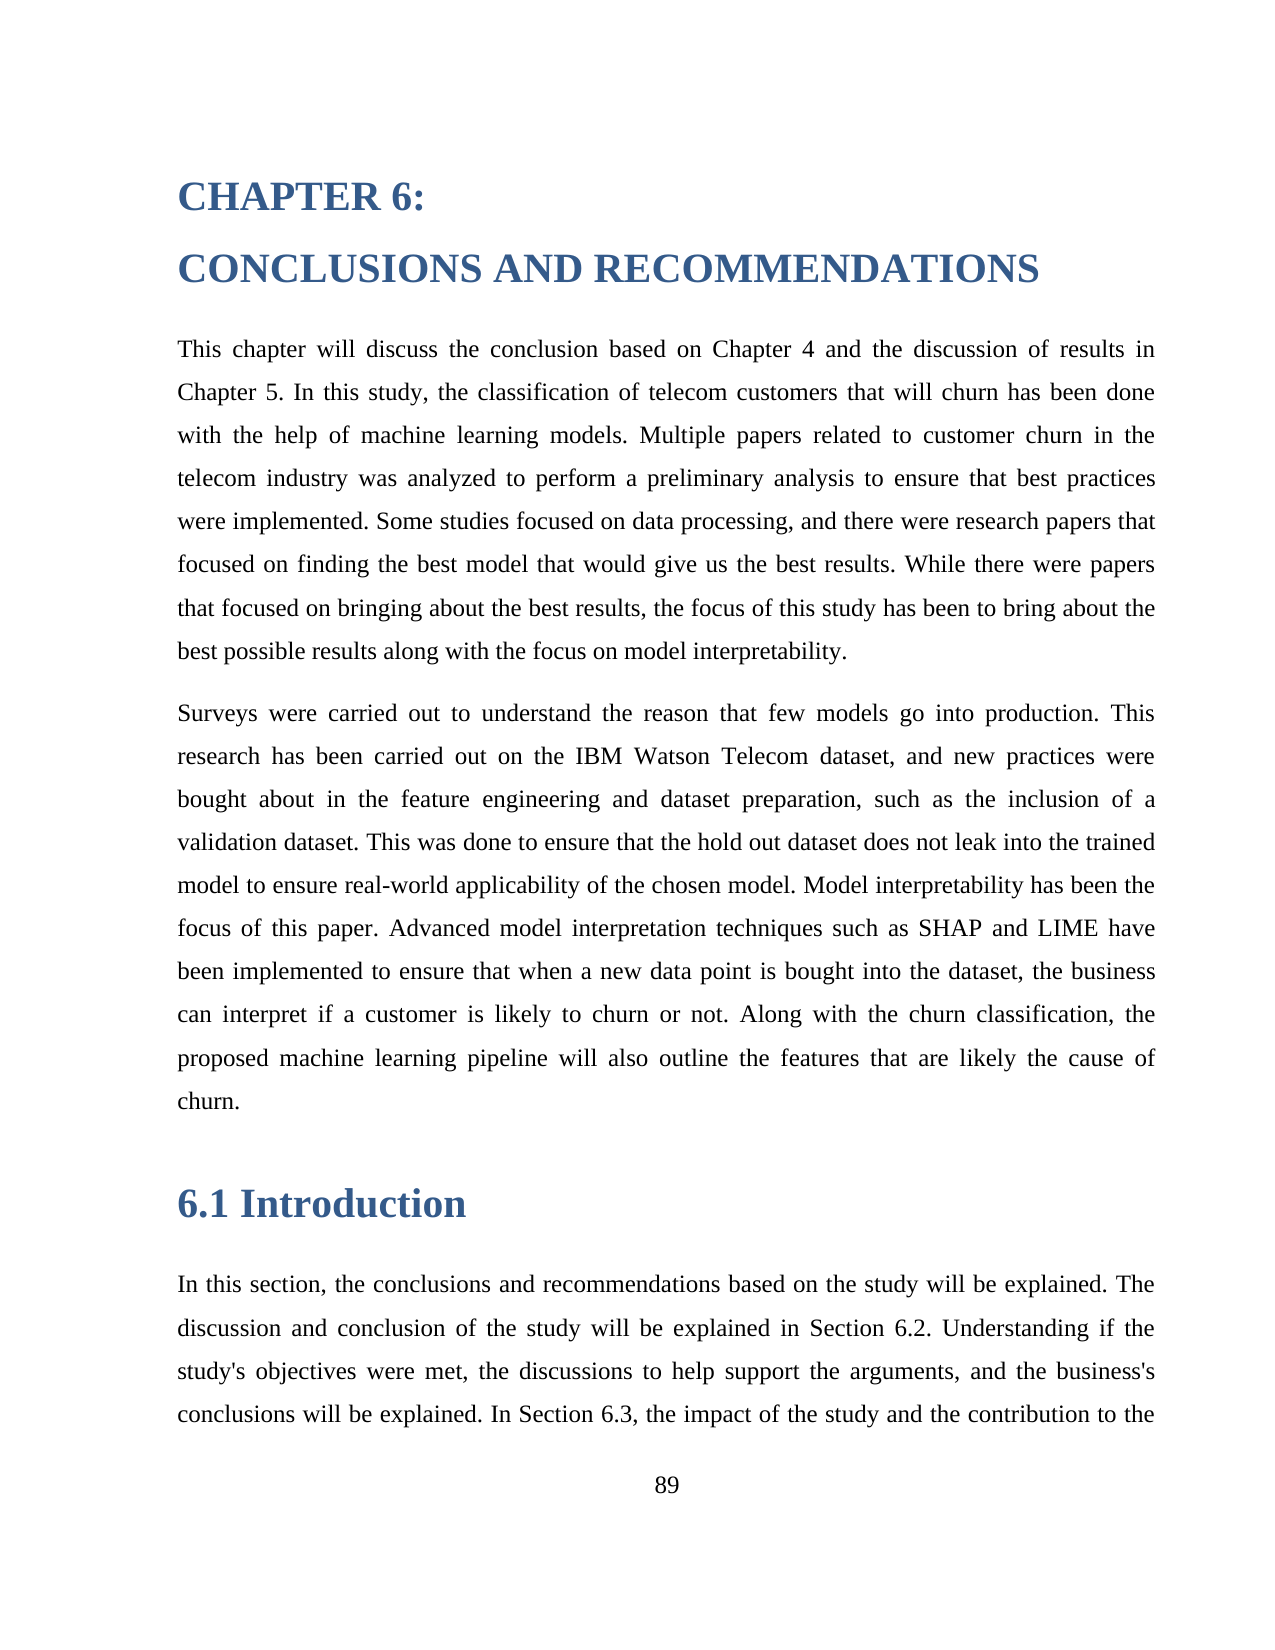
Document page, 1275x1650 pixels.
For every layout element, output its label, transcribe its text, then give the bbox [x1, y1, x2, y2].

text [177, 1269, 1156, 1428]
text This chapter will discuss the conclusion based on Chapter 4 and the discussion of results in Chapter 5. In this study, the classification of telecom customers that will churn has been done with the help of machine learning models. Multiple papers related to customer churn in the telecom industry was analyzed to perform a preliminary analysis to ensure that best practices were implemented. Some studies focused on data processing, and there were research papers that focused on finding the best model that would give us the best results. While there were papers that focused on bringing about the best results, the focus of this study has been to bring about the best possible results along with the focus on model interpretability. [177, 334, 1156, 664]
subtitle CHAPTER 6: CONCLUSIONS AND RECOMMENDATIONS [139, 171, 1156, 291]
subtitle 6.1 Introduction [177, 1179, 1156, 1227]
text Surveys were carried out to understand the reason that few models go into production. This research has been carried out on the IBM Watson Telecom dataset, and new practices were bought about in the feature engineering and dataset preparation, such as the inclusion of a validation dataset. This was done to ensure that the hold out dataset does not leak into the trained model to ensure real-world applicability of the chosen model. Model interpretability has been the focus of this paper. Advanced model interpretation techniques such as SHAP and LIME have been implemented to ensure that when a new data point is bought into the dataset, the business can interpret if a customer is likely to churn or not. Along with the churn classification, the proposed machine learning pipeline will also outline the features that are likely the cause of churn. [177, 698, 1156, 1114]
